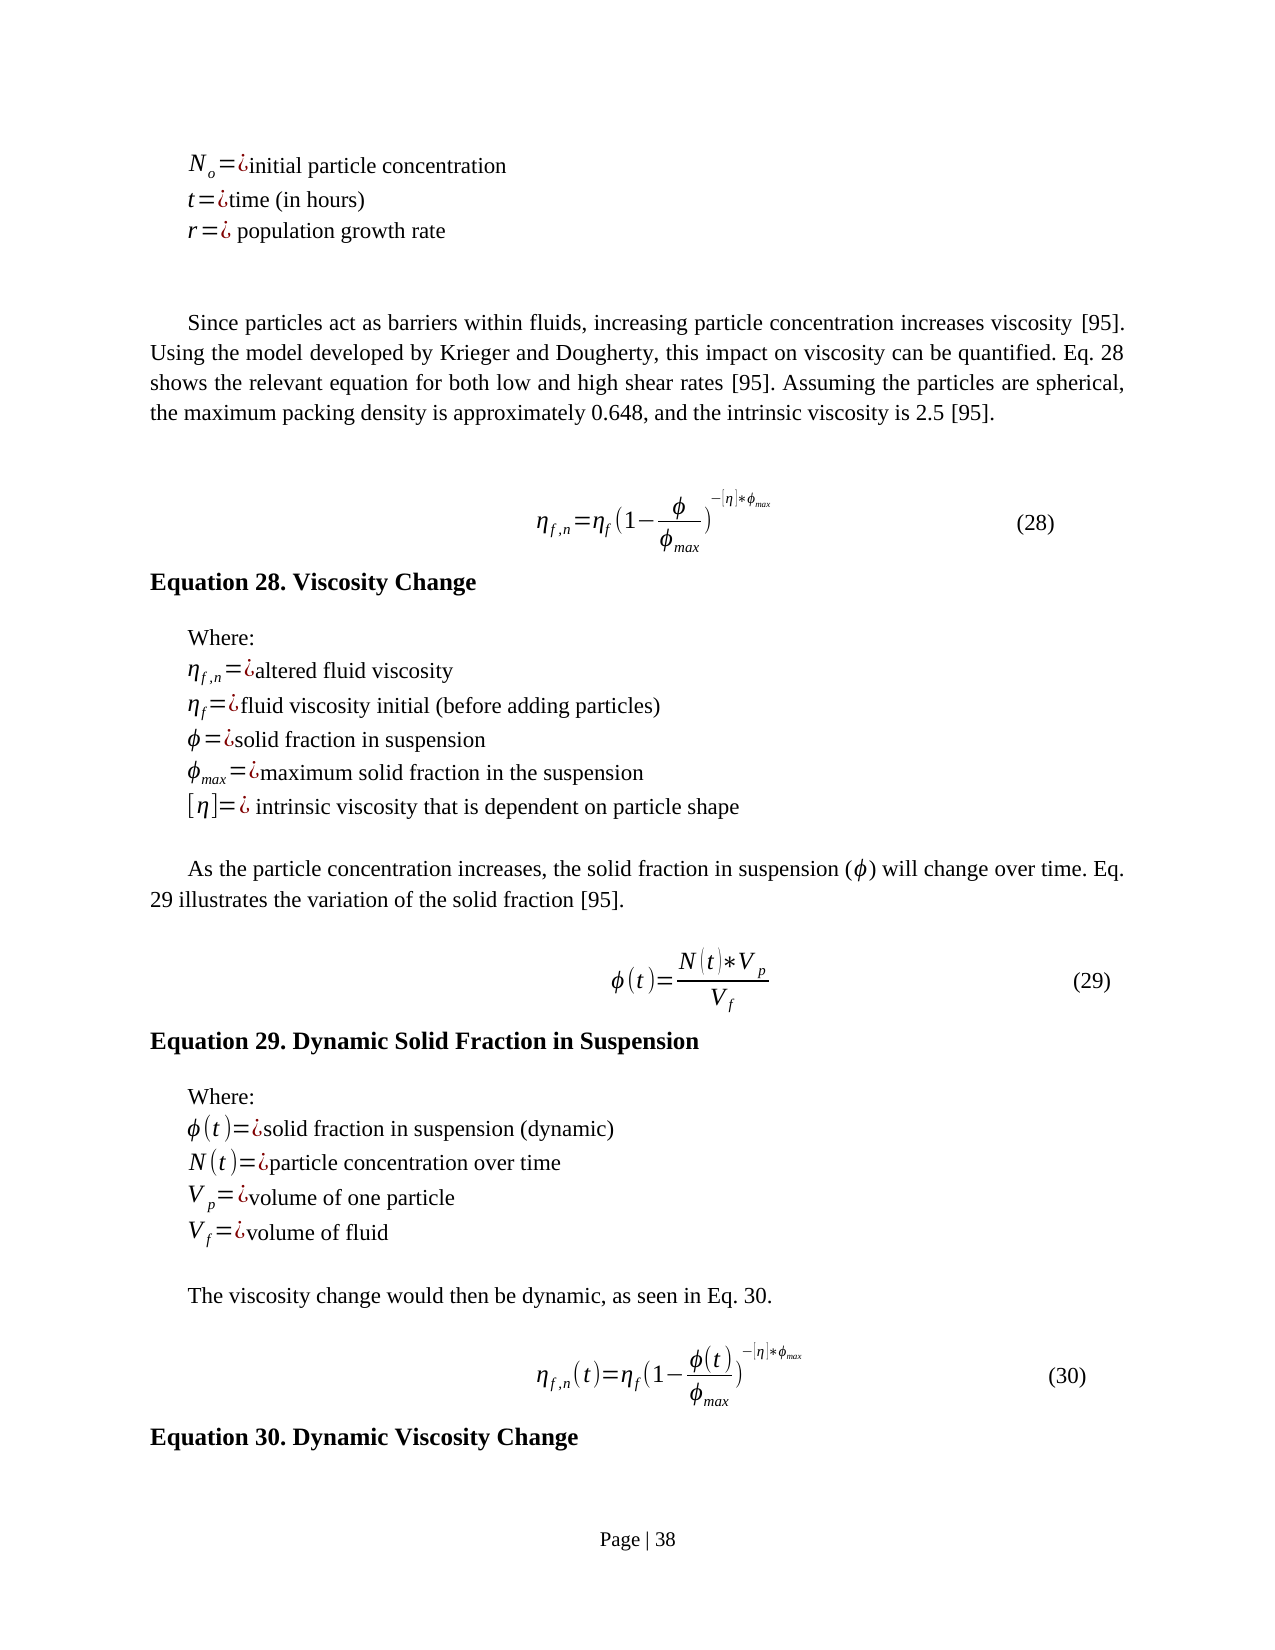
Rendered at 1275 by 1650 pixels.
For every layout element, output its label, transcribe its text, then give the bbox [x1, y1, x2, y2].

text (30) [450, 1342, 1125, 1409]
text altered fluid viscosity [150, 655, 1125, 686]
text time (in hours) [150, 185, 1125, 213]
text maximum solid fraction in the suspension [150, 757, 1125, 788]
text solid fraction in suspension [150, 725, 1125, 753]
text intrinsic viscosity that is dependent on particle shape [150, 792, 1125, 820]
text The viscosity change would then be dynamic, as seen in Eq. 30. [150, 1282, 1125, 1308]
text Where: [150, 1083, 1125, 1109]
text (29) [525, 946, 1125, 1014]
text fluid viscosity initial (before adding particles) [150, 690, 1125, 721]
text particle concentration over time [150, 1147, 1125, 1177]
text As the particle concentration increases, the solid fraction in suspension () will change over time. Eq. 29 illustrates the variation of the solid fraction [95]. [150, 854, 1125, 912]
text (28) [450, 490, 1125, 555]
text volume of one particle [150, 1181, 1125, 1212]
text Where: [150, 624, 1125, 651]
text initial particle concentration [150, 150, 1125, 181]
text solid fraction in suspension (dynamic) [150, 1113, 1125, 1143]
text population growth rate [150, 217, 1125, 244]
text Since particles act as barriers within fluids, increasing particle concentration increases viscosity [95]. Using the model developed by Krieger and Dougherty, this impact on viscosity can be quantified. Eq. 28 shows the relevant equation for both low and high shear rates [95]. Assuming the particles are spherical, the maximum packing density is approximately 0.648, and the intrinsic viscosity is 2.5 [95]. [150, 308, 1125, 426]
text volume of fluid [150, 1216, 1125, 1248]
